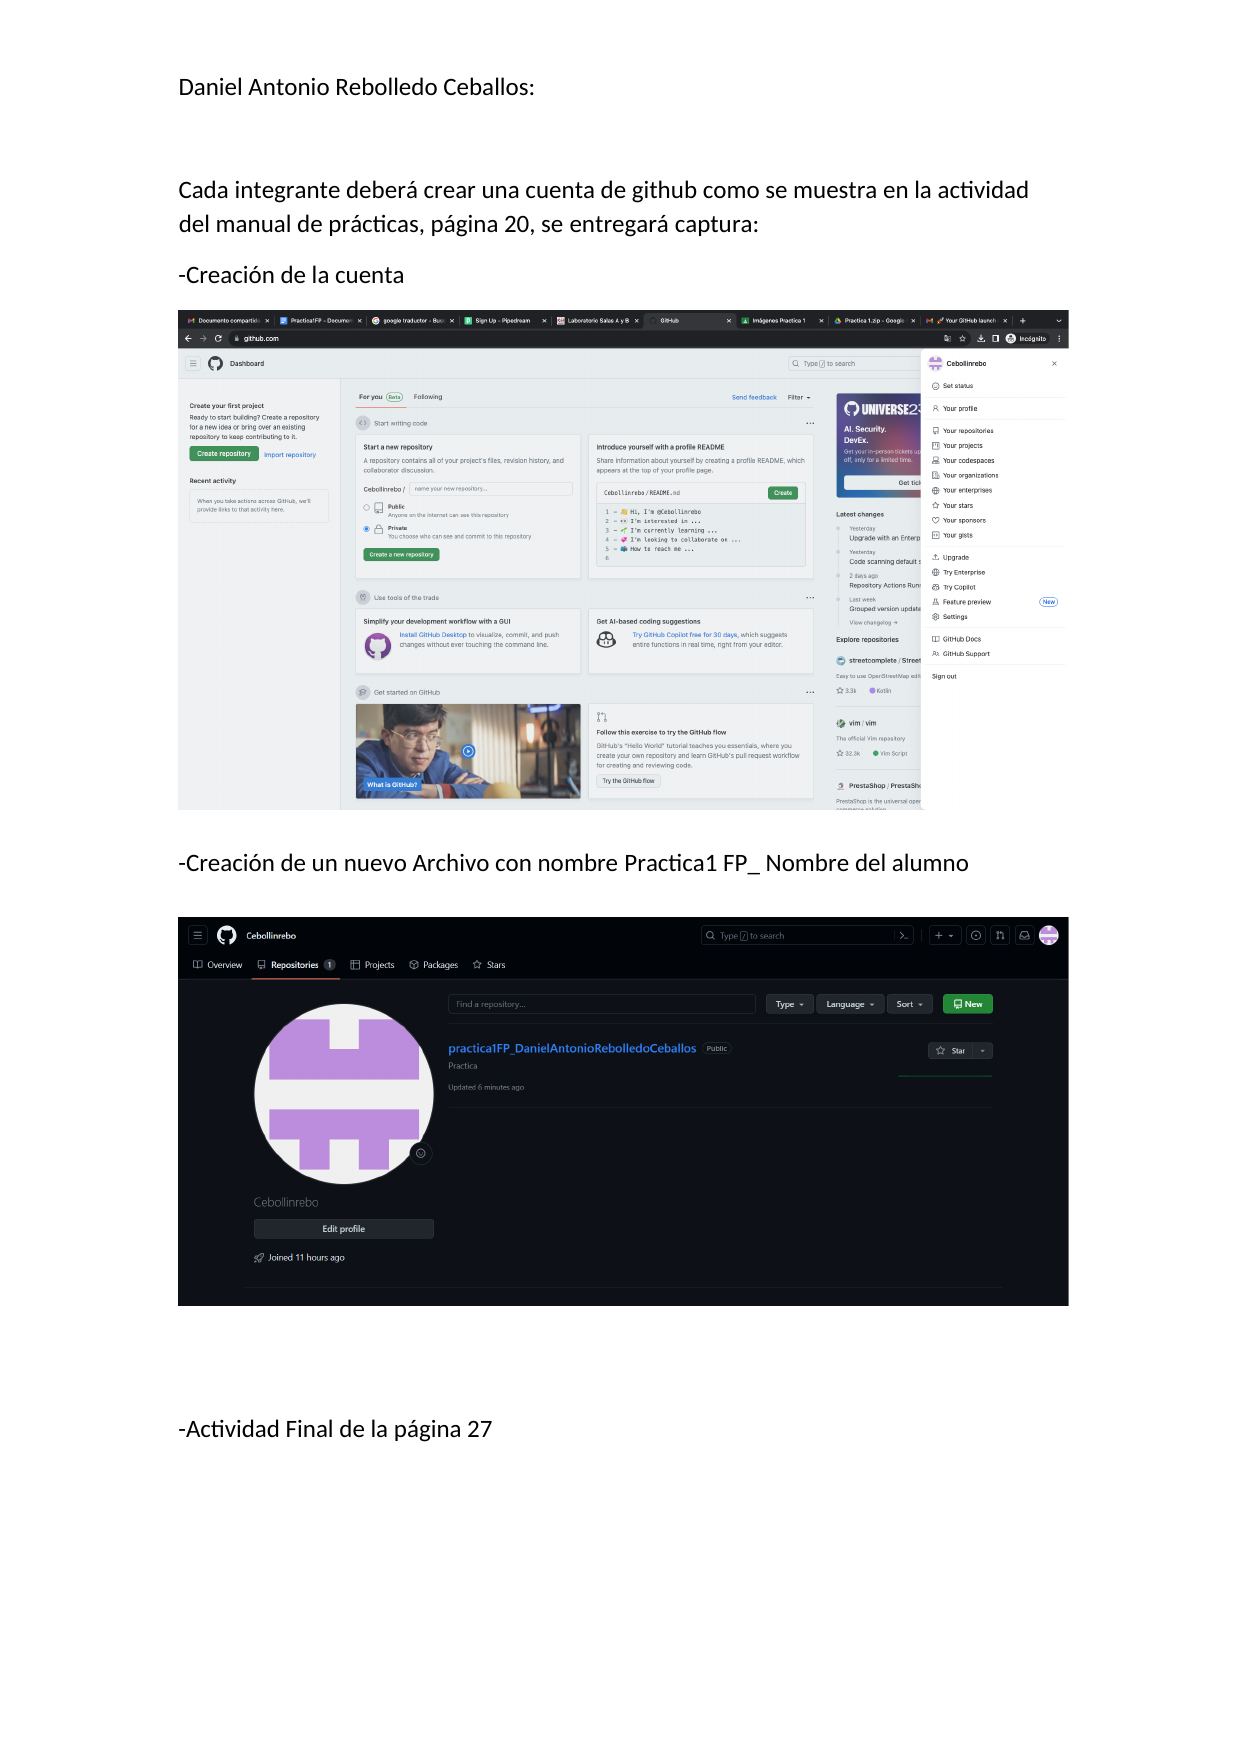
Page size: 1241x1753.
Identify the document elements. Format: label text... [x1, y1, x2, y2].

text Cada integrante deberá crear una cuenta de github como se muestra en la actividad del manual de prácticas, página 20, se entregará captura: [178, 175, 1056, 238]
picture [178, 917, 1069, 1306]
text -Actividad Final de la página 27 [178, 1413, 970, 1444]
text Daniel Antonio Rebolledo Ceballos: [178, 71, 1056, 102]
text -Creación de un nuevo Archivo con nombre Practica1 FP_ Nombre del alumno [178, 847, 970, 878]
picture [178, 310, 1069, 810]
text -Creación de la cuenta [178, 259, 1068, 289]
